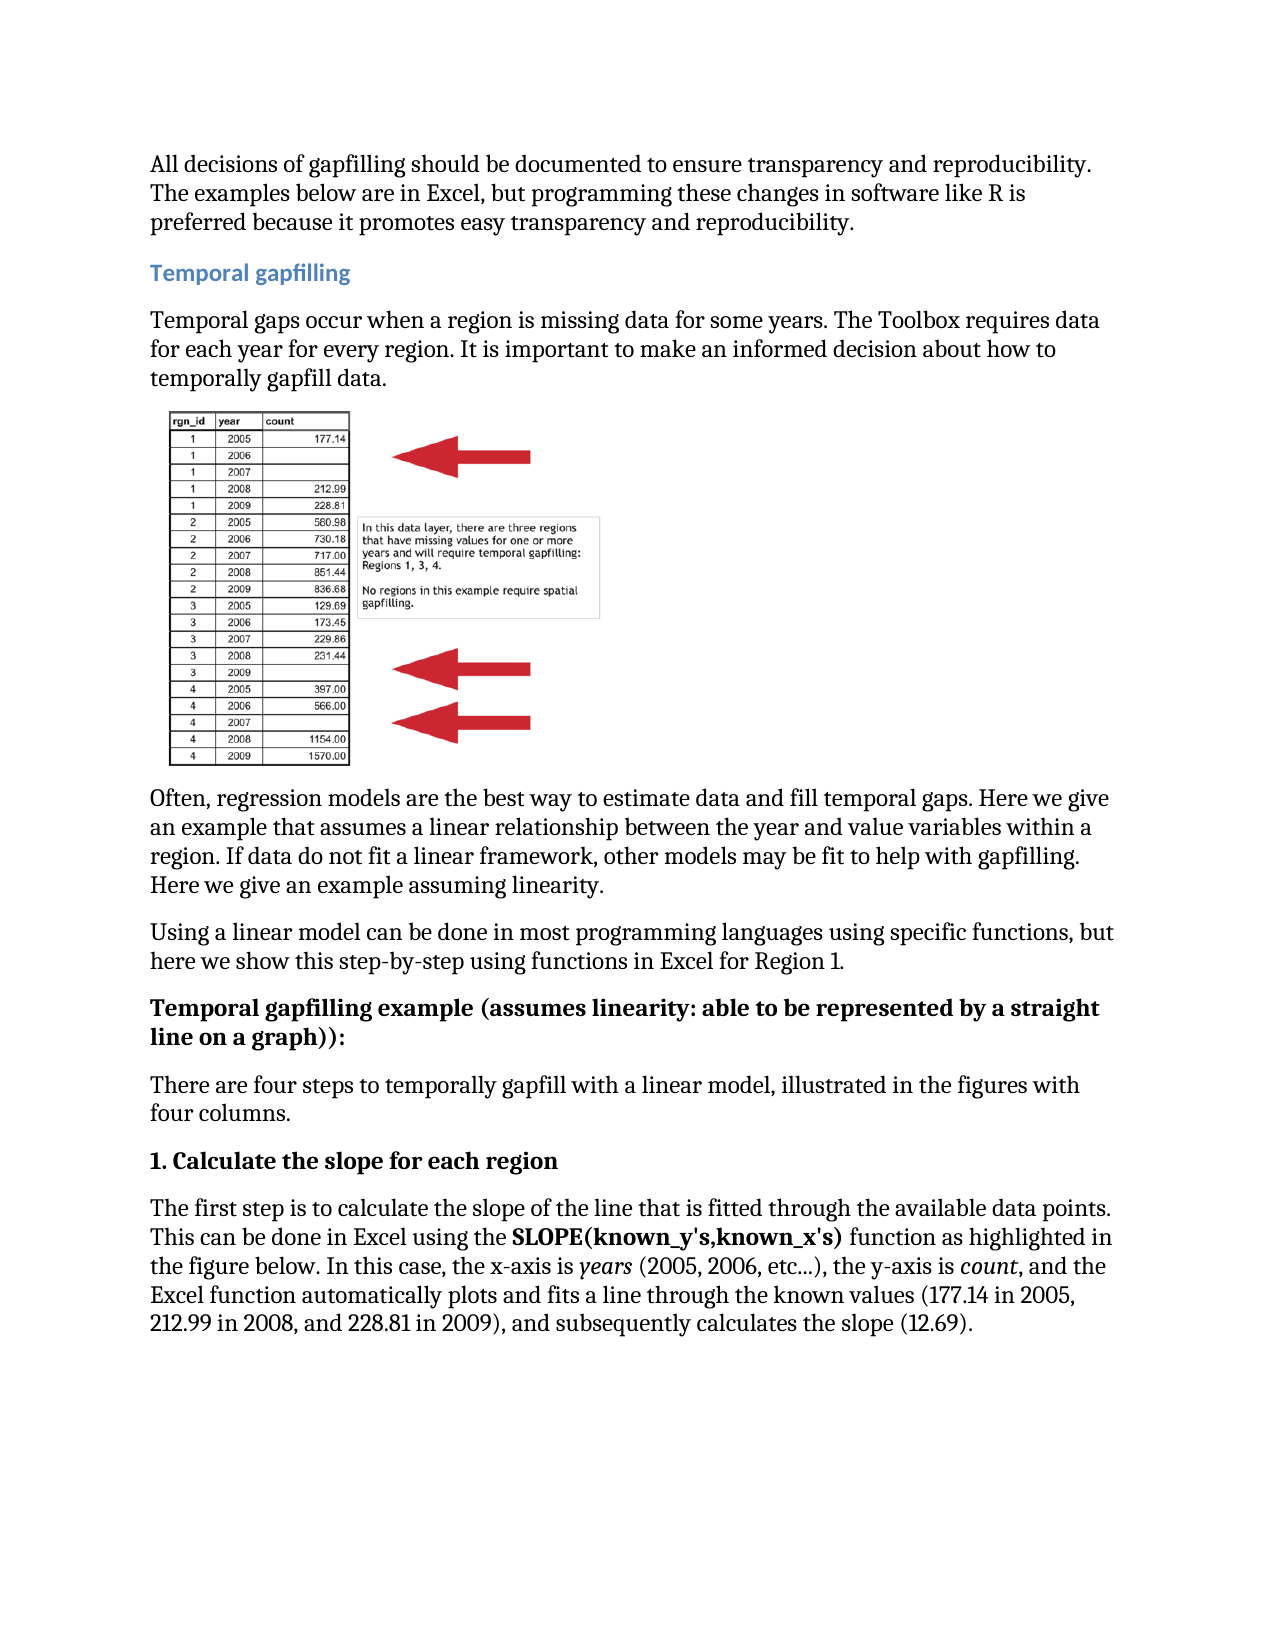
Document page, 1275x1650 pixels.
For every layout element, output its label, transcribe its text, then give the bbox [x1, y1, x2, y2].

text Often, regression models are the best way to estimate data and fill temporal gaps. Here we give an example that assumes a linear relationship between the year and value variables within a region. If data do not fit a linear framework, other models may be fit to help with gapfilling. Here we give an example assuming linearity. [150, 784, 1125, 899]
text Temporal gaps occur when a region is missing data for some years. The Toolbox requires data for each year for every region. It is important to make an informed decision about how to temporally gapfill data. [150, 306, 1125, 393]
text 1. Calculate the slope for each region [150, 1147, 1125, 1176]
text Using a linear model can be done in most programming languages using specific functions, but here we show this step-by-step using functions in Excel for Region 1. [150, 918, 1125, 976]
text The first step is to calculate the slope of the line that is fitted through the available data points. This can be done in Excel using the SLOPE(known_y's,known_x's) function as highlighted in the figure below. In this case, the x-axis is years (2005, 2006, etc...), the y-axis is count, and the Excel function automatically plots and fits a line through the known values (177.14 in 2005, 212.99 in 2008, and 228.81 in 2009), and subsequently calculates the slope (12.69). [150, 1194, 1125, 1338]
text Temporal gapfilling example (assumes linearity: able to be represented by a straight line on a graph)): [150, 994, 1125, 1052]
text All decisions of gapfilling should be documented to ensure transparency and reproducibility. The examples below are in Excel, but programming these changes in software like R is preferred because it promotes easy transparency and reproducibility. [150, 150, 1125, 236]
text There are four steps to temporally gapfill with a linear model, illustrated in the figures with four columns. [150, 1071, 1125, 1128]
subtitle Temporal gapfilling [150, 257, 1125, 288]
picture [168, 411, 605, 766]
